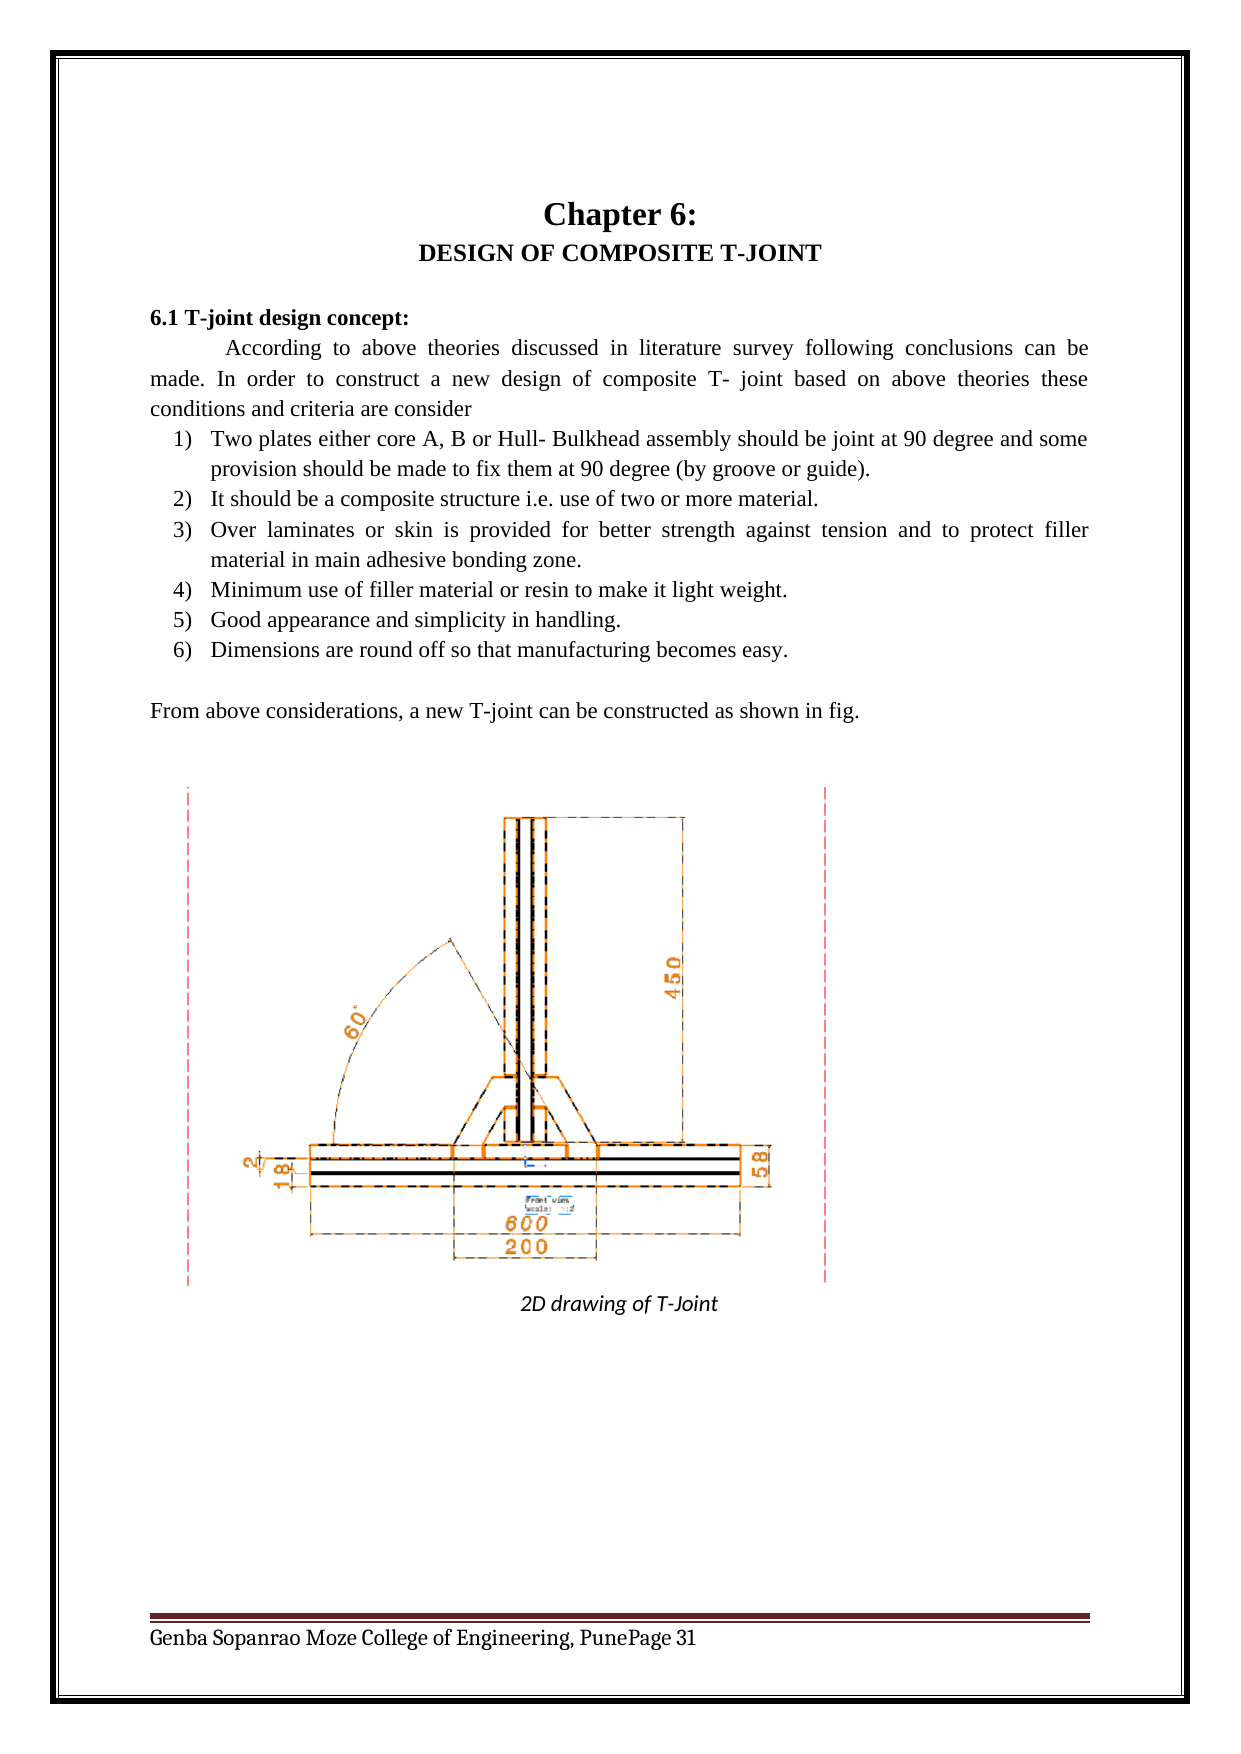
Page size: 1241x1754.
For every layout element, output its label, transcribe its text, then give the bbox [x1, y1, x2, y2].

text 2D drawing of T-Joint [150, 1289, 1090, 1317]
picture [150, 787, 862, 1286]
list Minimum use of filler material or resin to make it light weight. [173, 576, 1090, 602]
list Dimensions are round off so that manufacturing becomes easy. [173, 636, 1090, 663]
text From above considerations, a new T-joint can be constructed as shown in fig. [150, 697, 1090, 723]
text 6.1 T-joint design concept: [150, 304, 1090, 331]
text DESIGN OF COMPOSITE T-JOINT [150, 238, 1090, 267]
list Good appearance and simplicity in handling. [173, 606, 1090, 633]
text Chapter 6: [150, 194, 1090, 232]
list Two plates either core A, B or Hull- Bulkhead assembly should be joint at 90 degree and some provision should be made to fix them at 90 degree (by groove or guide). [173, 425, 1090, 482]
list Over laminates or skin is provided for better strength against tension and to protect filler material in main adhesive bonding zone. [173, 516, 1090, 572]
text According to above theories discussed in literature survey following conclusions can be made. In order to construct a new design of composite T- joint based on above theories these conditions and criteria are consider [150, 334, 1090, 421]
list It should be a composite structure i.e. use of two or more material. [173, 485, 1090, 512]
